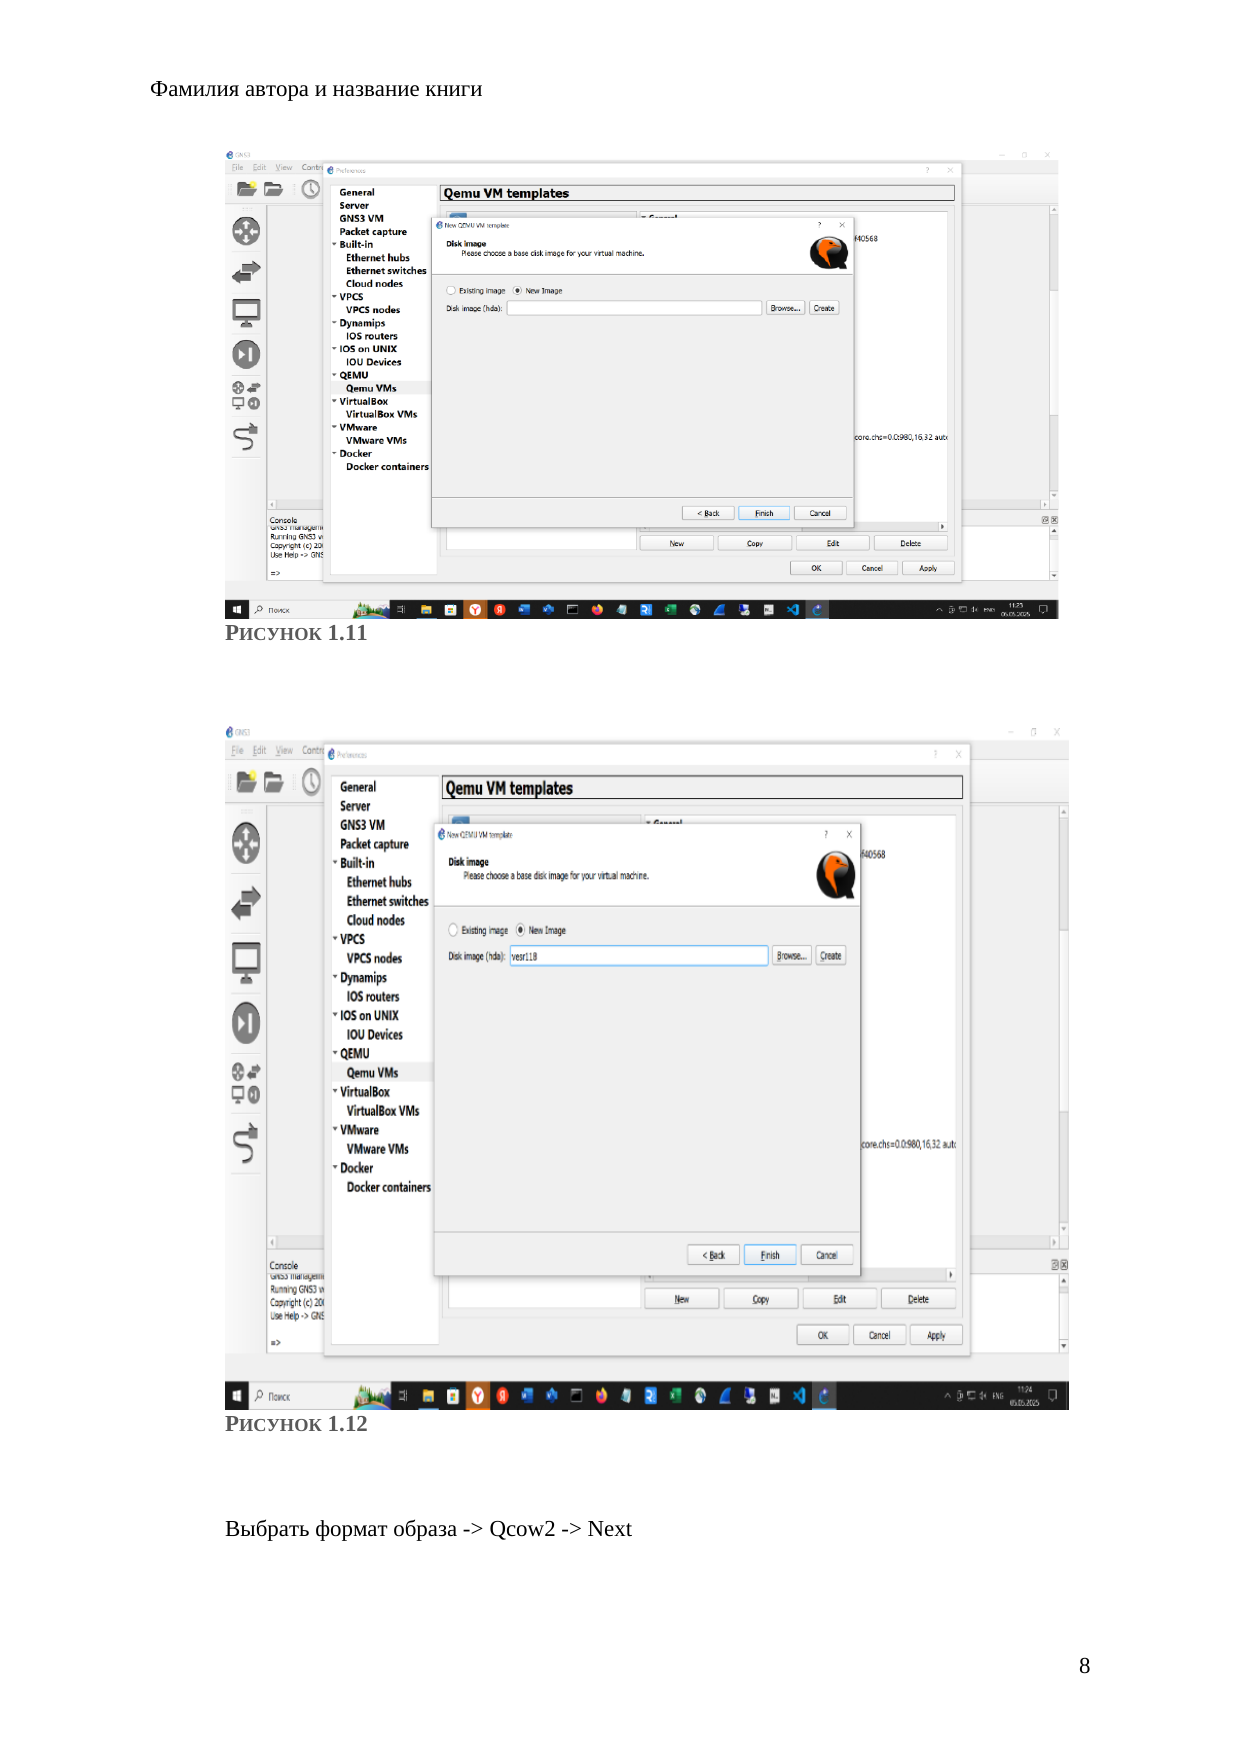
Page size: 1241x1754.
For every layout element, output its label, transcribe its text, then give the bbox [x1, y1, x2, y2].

picture [225, 724, 1069, 1410]
text Выбрать формат образа -> Qcow2 -> Next [150, 1515, 1090, 1542]
picture [225, 150, 1059, 619]
text Рисунок . [150, 1410, 1090, 1436]
text Рисунок . [150, 619, 1090, 645]
